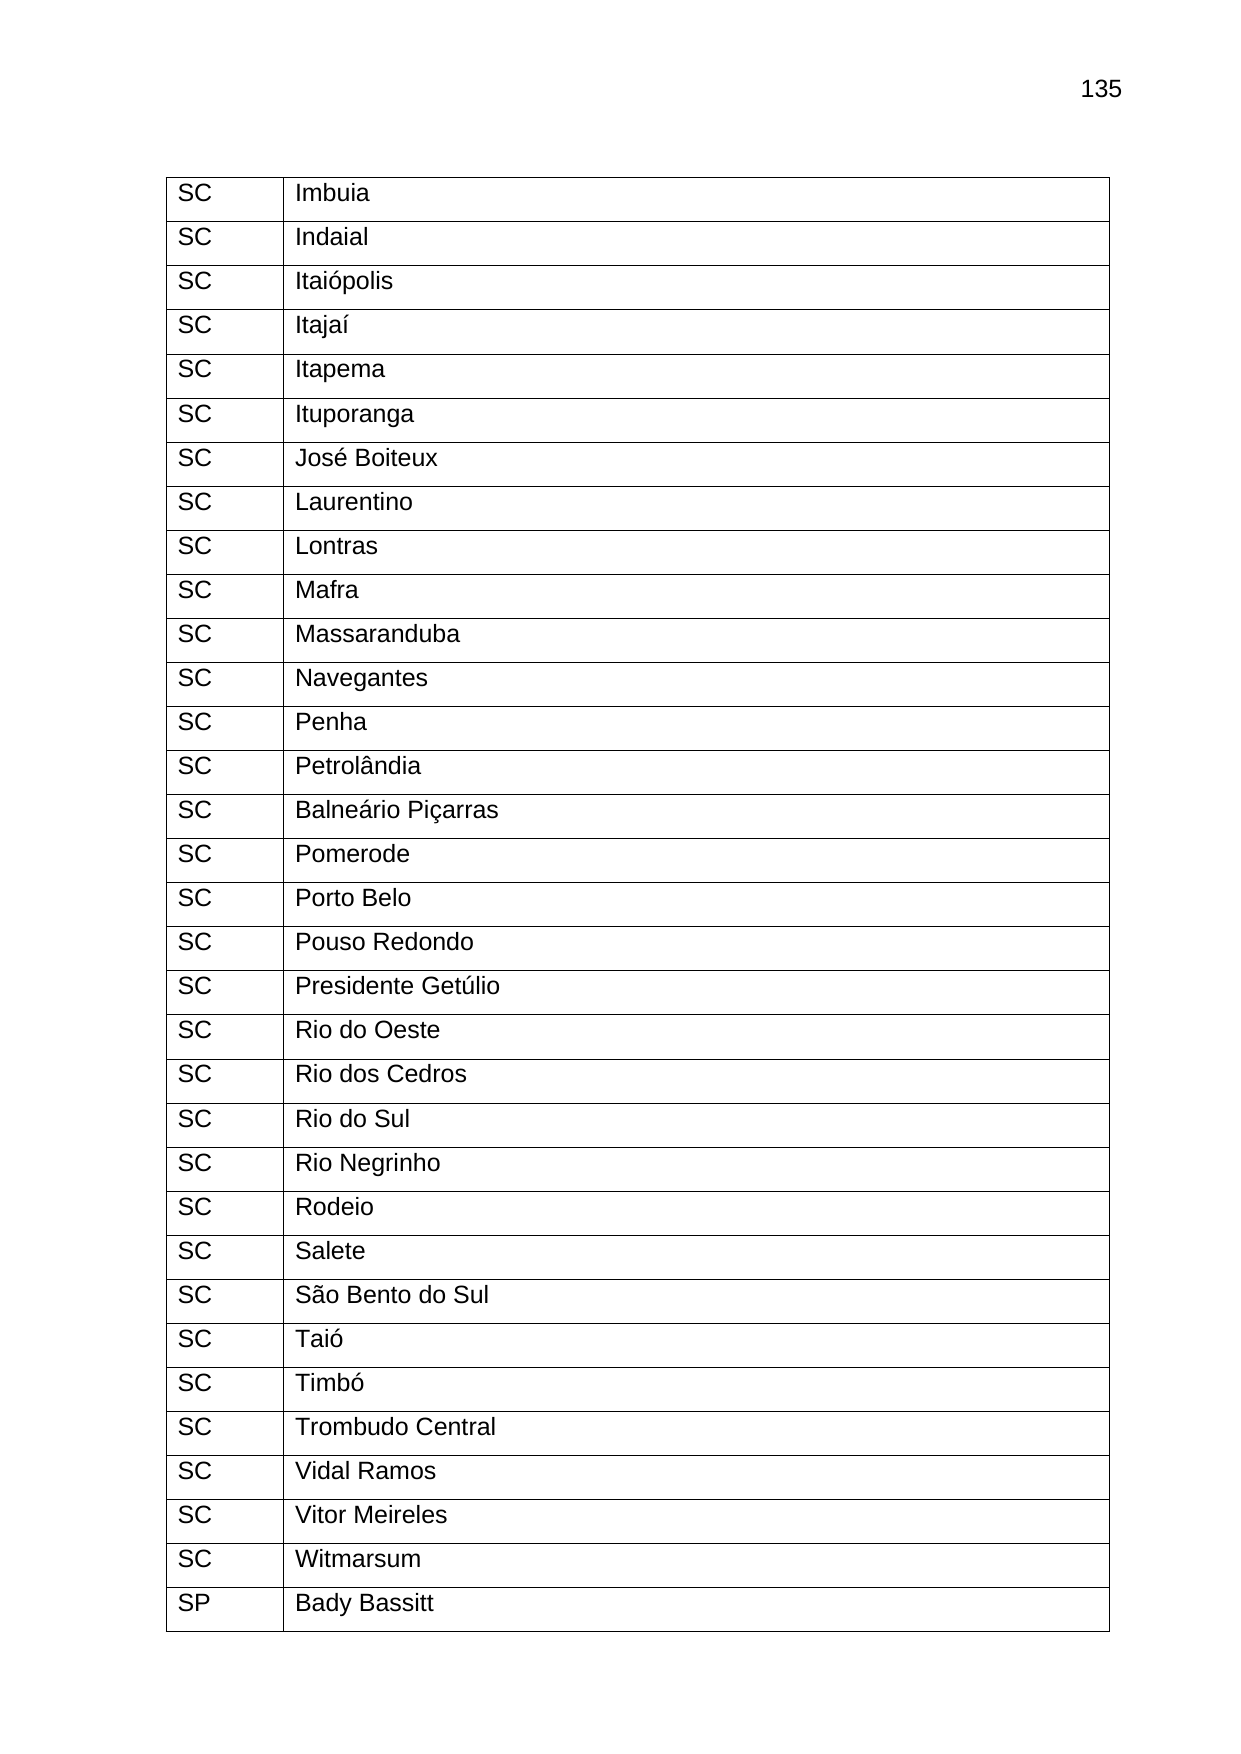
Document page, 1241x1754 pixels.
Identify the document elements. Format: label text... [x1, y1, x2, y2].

table_cell SP [167, 1588, 283, 1631]
table_cell José Boiteux [284, 443, 1109, 486]
table_cell SC [167, 310, 283, 353]
table_cell Rio do Sul [284, 1104, 1109, 1147]
table_cell Indaial [284, 222, 1109, 265]
table_cell SC [167, 751, 283, 794]
table_cell SC [167, 266, 283, 309]
table_cell Taió [284, 1324, 1109, 1367]
table_cell SC [167, 178, 283, 221]
table_cell SC [167, 619, 283, 662]
table_cell SC [167, 1148, 283, 1191]
table_cell Penha [284, 707, 1109, 750]
table_cell Lontras [284, 531, 1109, 574]
table_cell Vitor Meireles [284, 1500, 1109, 1543]
table_cell Ituporanga [284, 399, 1109, 442]
table_cell Navegantes [284, 663, 1109, 706]
table_cell Trombudo Central [284, 1412, 1109, 1455]
table_cell Itaiópolis [284, 266, 1109, 309]
table_cell Massaranduba [284, 619, 1109, 662]
table_cell Rio do Oeste [284, 1015, 1109, 1058]
table_cell São Bento do Sul [284, 1280, 1109, 1323]
table_cell SC [167, 1456, 283, 1499]
table_cell SC [167, 927, 283, 970]
table_cell SC [167, 1192, 283, 1235]
table_cell SC [167, 883, 283, 926]
table_cell Imbuia [284, 178, 1109, 221]
table_cell SC [167, 795, 283, 838]
table_cell Balneário Piçarras [284, 795, 1109, 838]
table_cell Mafra [284, 575, 1109, 618]
table_cell SC [167, 1324, 283, 1367]
table_cell SC [167, 1236, 283, 1279]
table_cell SC [167, 663, 283, 706]
table_cell SC [167, 1368, 283, 1411]
table_cell Salete [284, 1236, 1109, 1279]
table_cell Laurentino [284, 487, 1109, 530]
table_cell SC [167, 575, 283, 618]
table_cell SC [167, 443, 283, 486]
table_cell Rio dos Cedros [284, 1060, 1109, 1102]
table_cell SC [167, 971, 283, 1014]
table_cell SC [167, 1104, 283, 1147]
table_cell SC [167, 1412, 283, 1455]
table_cell SC [167, 531, 283, 574]
table_cell SC [167, 355, 283, 397]
table_cell Rodeio [284, 1192, 1109, 1235]
table_cell Timbó [284, 1368, 1109, 1411]
table_cell Rio Negrinho [284, 1148, 1109, 1191]
table_cell Vidal Ramos [284, 1456, 1109, 1499]
table_cell SC [167, 222, 283, 265]
table_cell SC [167, 1280, 283, 1323]
table_cell Pomerode [284, 839, 1109, 882]
table_cell SC [167, 1544, 283, 1587]
table_cell SC [167, 707, 283, 750]
table_cell SC [167, 1500, 283, 1543]
table_cell Pouso Redondo [284, 927, 1109, 970]
table_cell Petrolândia [284, 751, 1109, 794]
table_cell SC [167, 487, 283, 530]
table_cell SC [167, 1015, 283, 1058]
table_cell Bady Bassitt [284, 1588, 1109, 1631]
table_cell SC [167, 399, 283, 442]
table_cell SC [167, 839, 283, 882]
table_cell Itapema [284, 355, 1109, 397]
table_cell Presidente Getúlio [284, 971, 1109, 1014]
table_cell Porto Belo [284, 883, 1109, 926]
table_cell SC [167, 1060, 283, 1102]
table_cell Witmarsum [284, 1544, 1109, 1587]
table_cell Itajaí [284, 310, 1109, 353]
